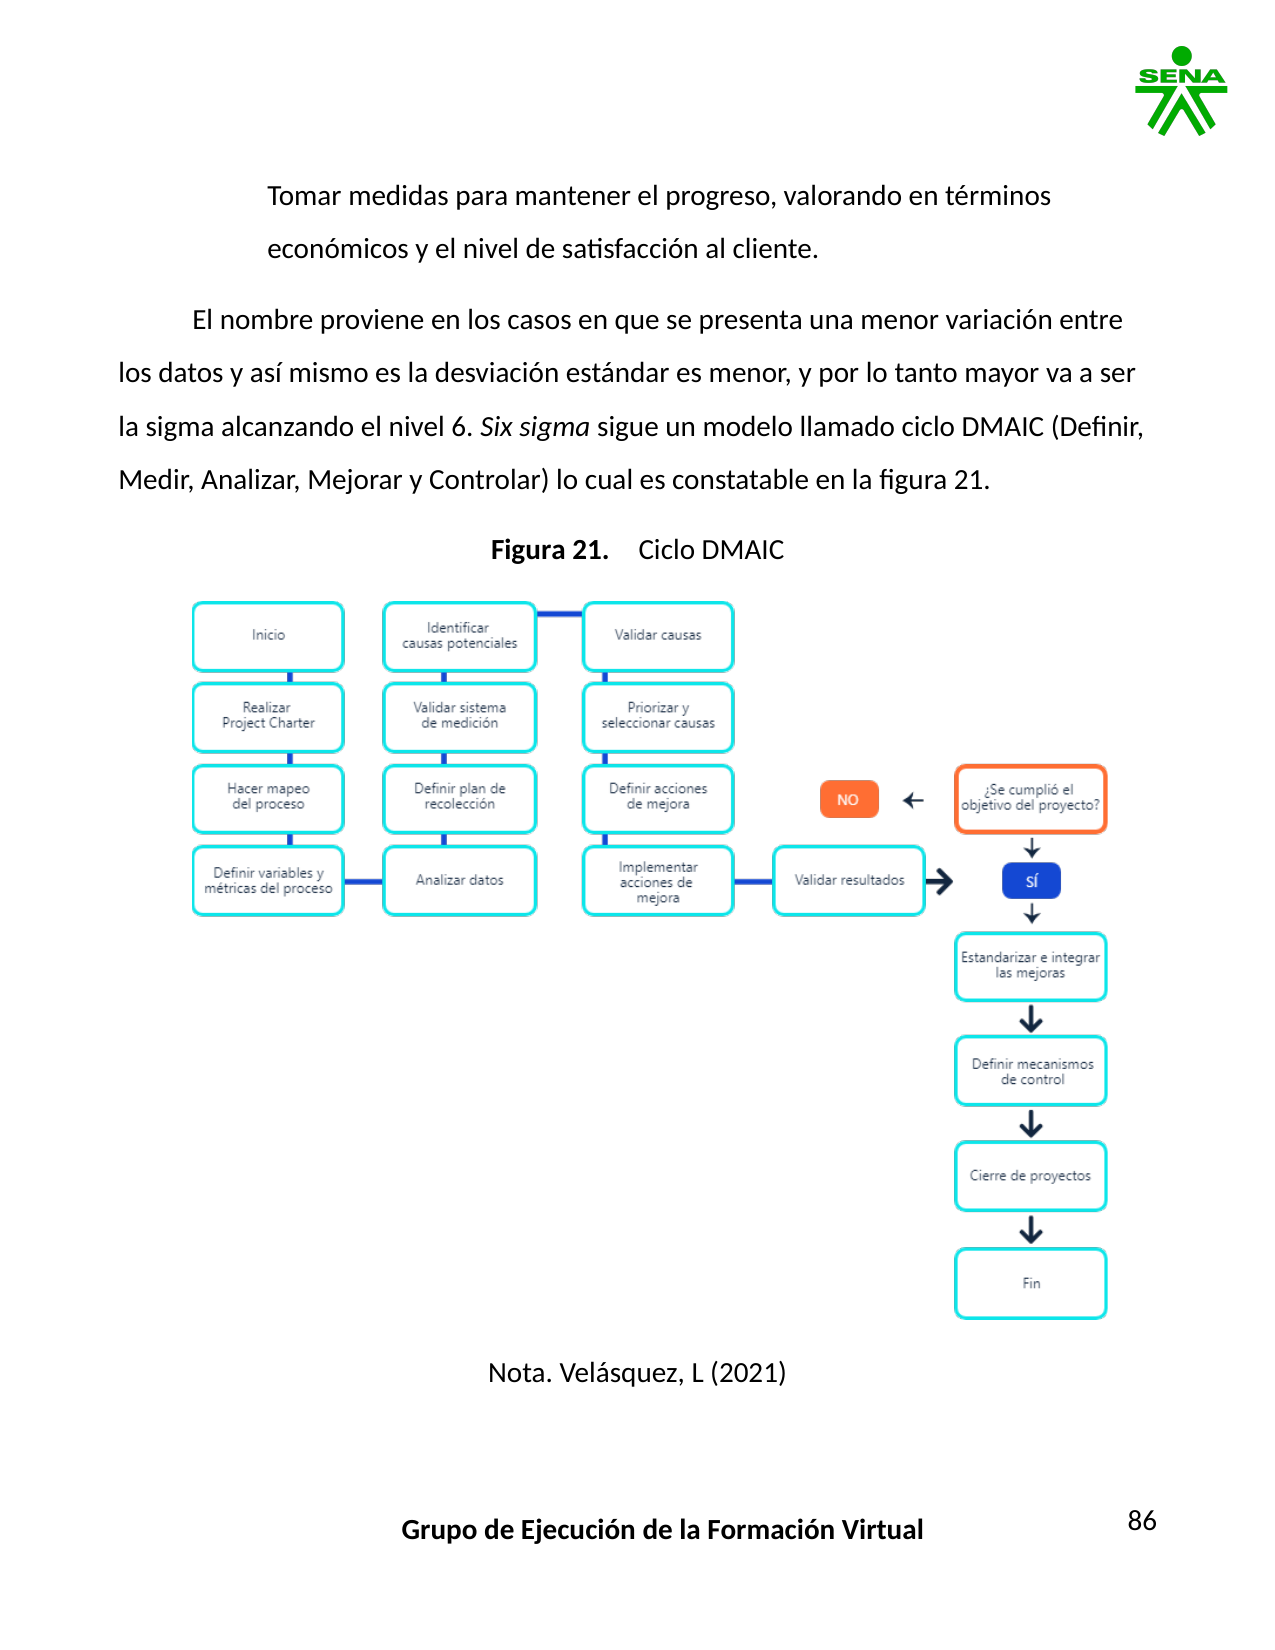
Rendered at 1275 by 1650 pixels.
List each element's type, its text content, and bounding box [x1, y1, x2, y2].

list Tomar medidas para mantener el progreso, valorando en términos económicos y el nivel de satisfacción al cliente. [267, 177, 1157, 266]
picture [192, 601, 1108, 1320]
text Nota. Velásquez, L (2021) [118, 1354, 1157, 1390]
text El nombre proviene en los casos en que se presenta una menor variación entre los datos y así mismo es la desviación estándar es menor, y por lo tanto mayor va a ser la sigma alcanzando el nivel 6. Six sigma sigue un modelo llamado ciclo DMAIC (Definir, Medir, Analizar, Mejorar y Controlar) lo cual es constatable en la figura 21. [118, 301, 1157, 497]
text Ciclo DMAIC [118, 531, 1157, 567]
picture [1135, 46, 1228, 136]
